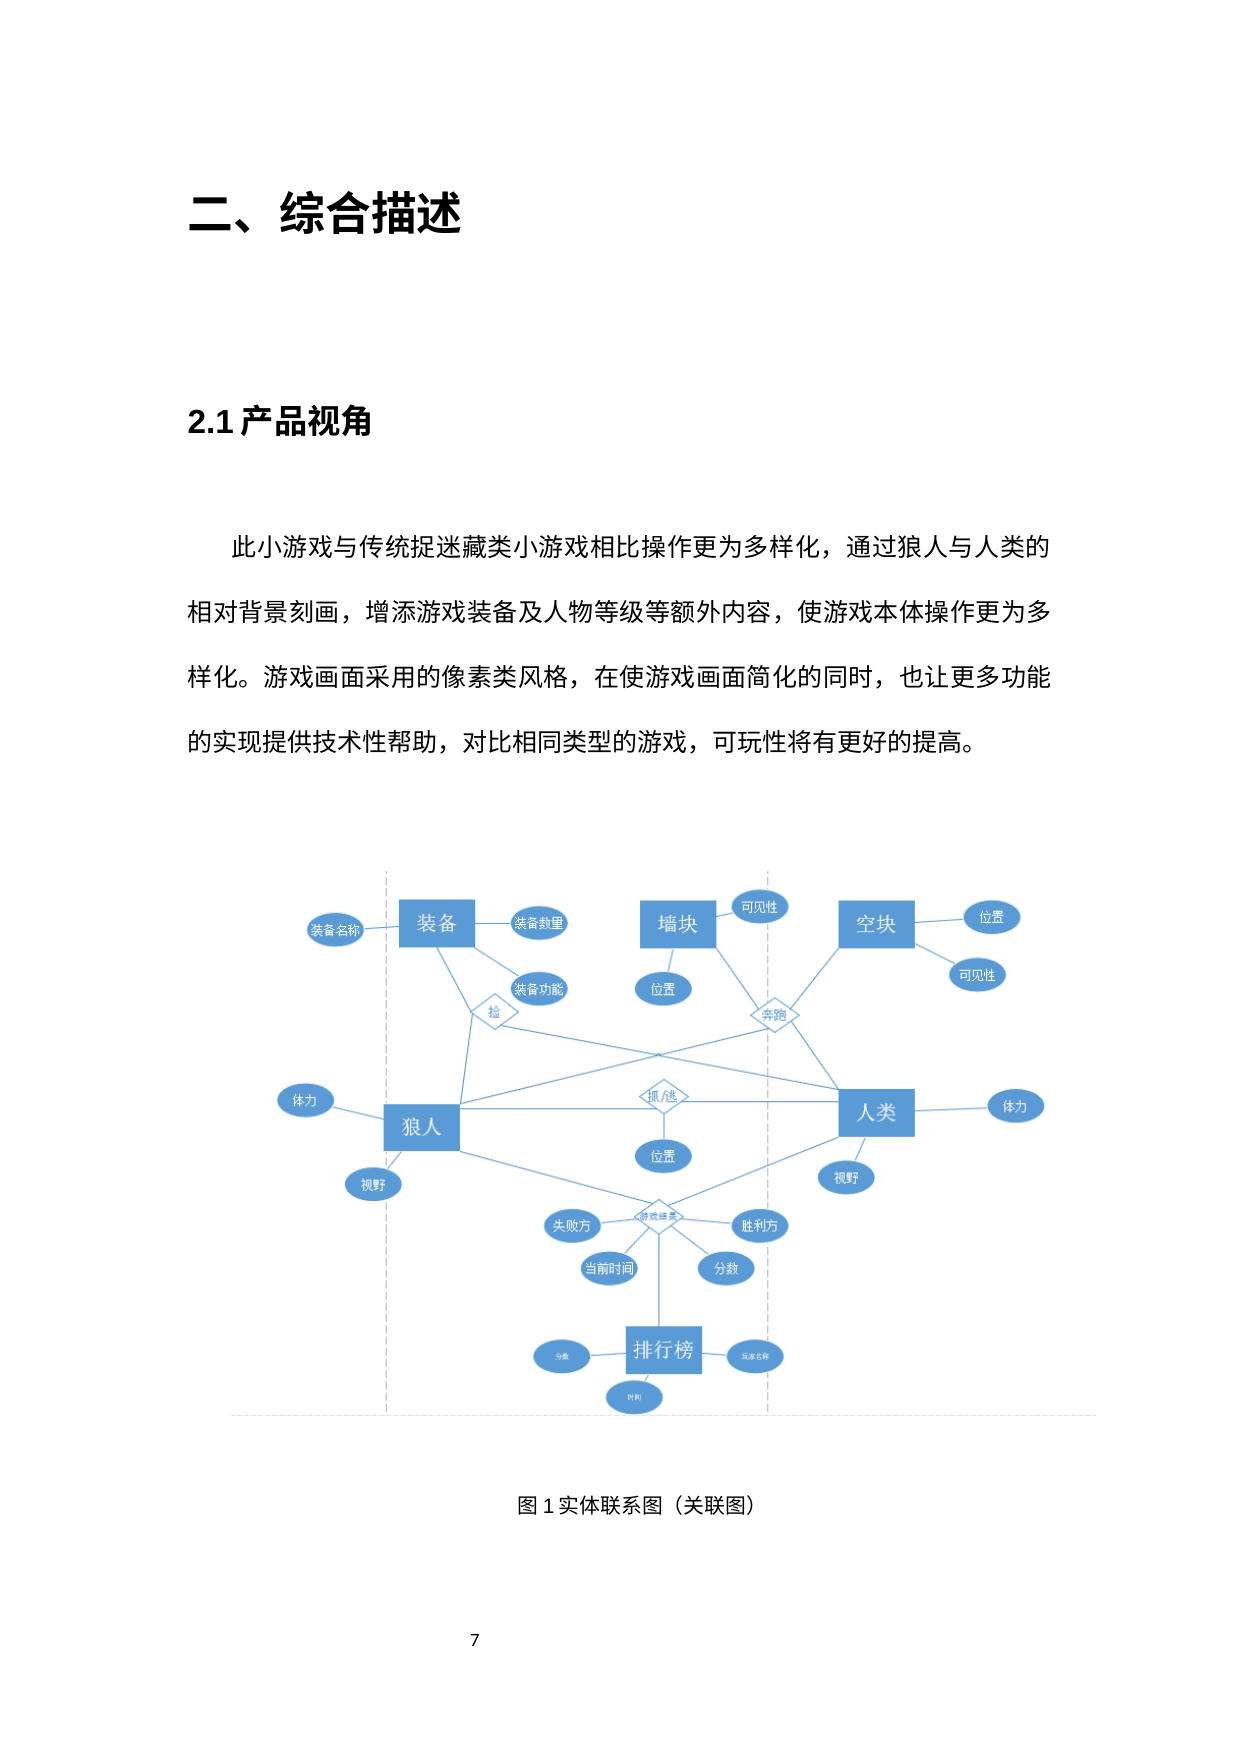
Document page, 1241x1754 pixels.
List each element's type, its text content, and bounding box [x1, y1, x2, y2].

text 图 1实体联系图（关联图） [187, 1488, 1053, 1521]
text 此小游戏与传统捉迷藏类小游戏相比操作更为多样化，通过狼人与人类的相对背景刻画，增添游戏装备及人物等级等额外内容，使游戏本体操作更为多样化。游戏画面采用的像素类风格，在使游戏画面简化的同时，也让更多功能的实现提供技术性帮助，对比相同类型的游戏，可玩性将有更好的提高。 [187, 513, 1053, 773]
subtitle 2.1产品视角 [187, 387, 1053, 452]
subtitle 二、综合描述 [187, 162, 1053, 259]
picture [231, 871, 1097, 1420]
